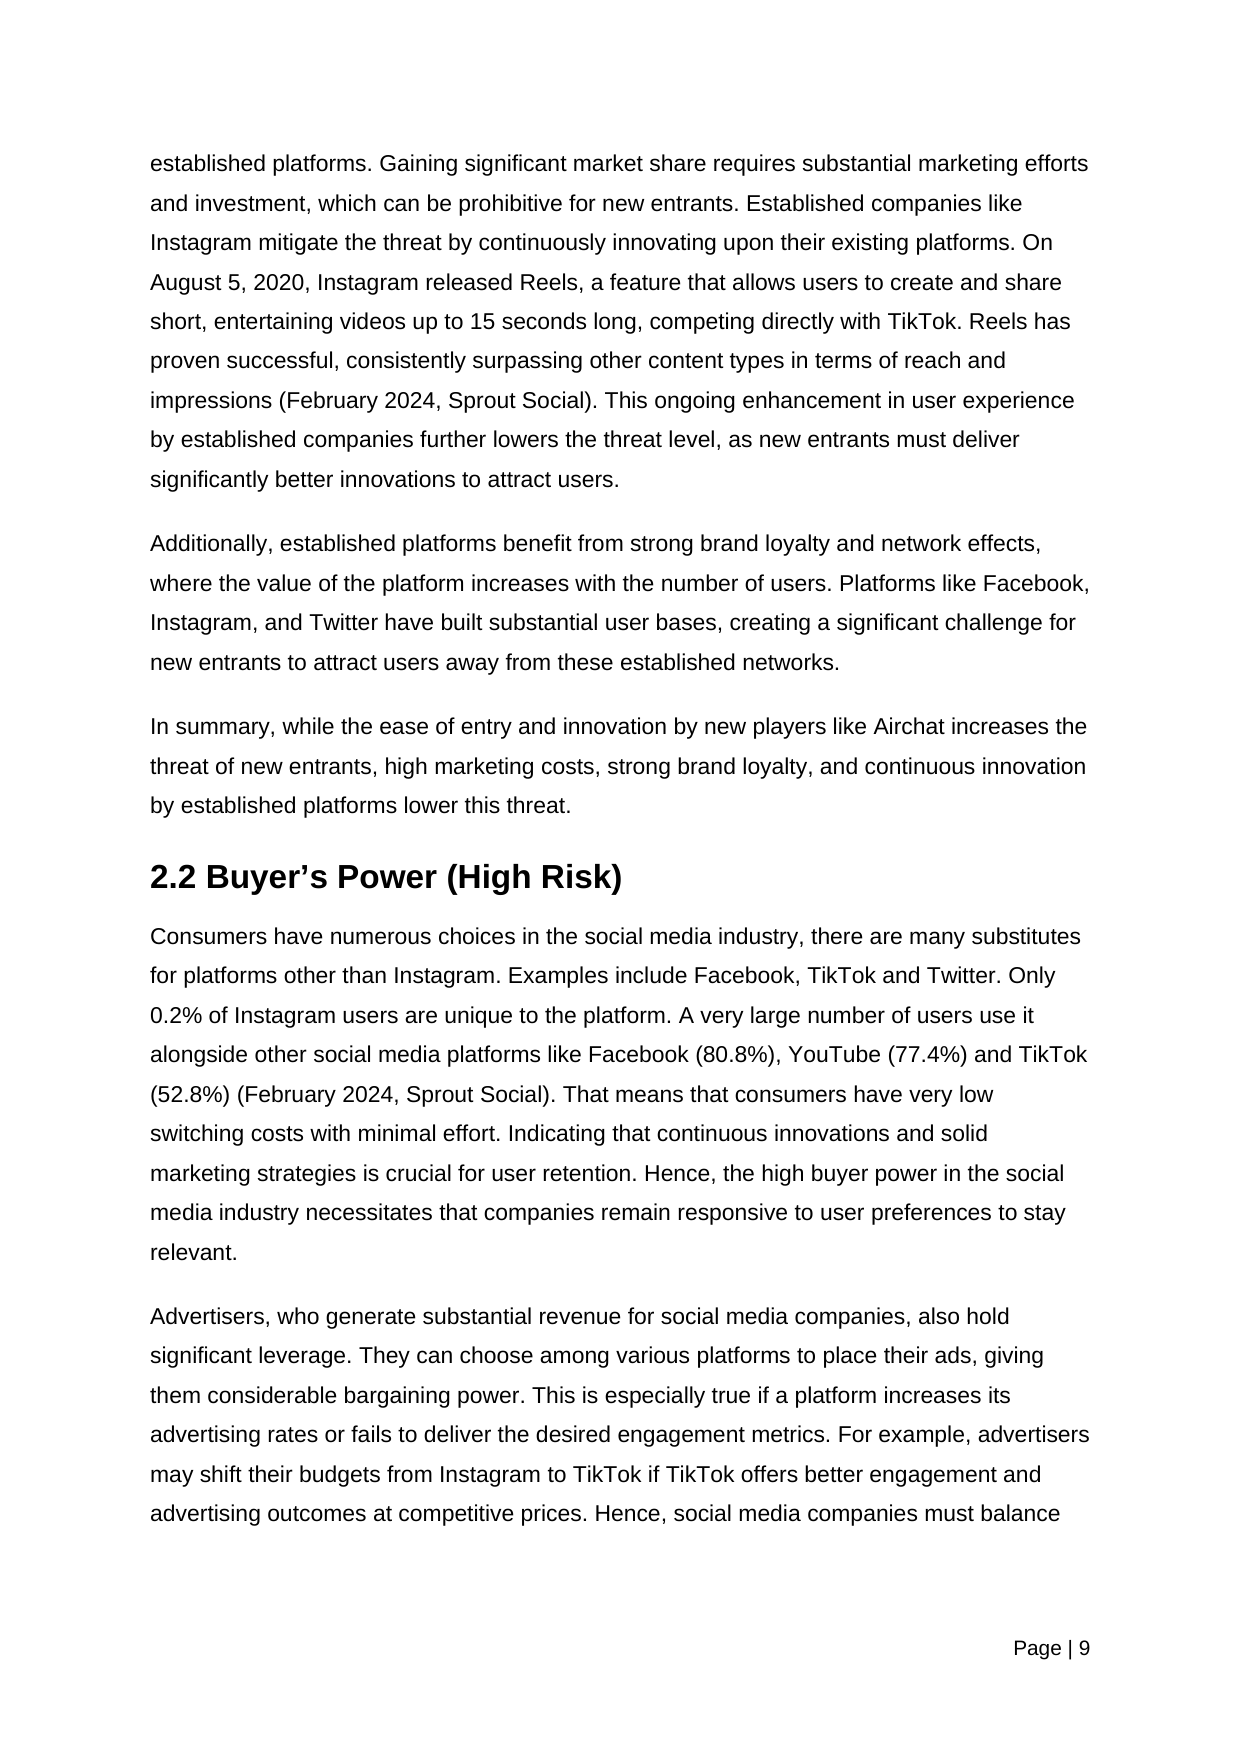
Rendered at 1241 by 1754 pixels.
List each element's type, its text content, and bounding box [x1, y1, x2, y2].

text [150, 1303, 1090, 1527]
text In summary, while the ease of entry and innovation by new players like Airchat increases the threat of new entrants, high marketing costs, strong brand loyalty, and continuous innovation by established platforms lower this threat. [150, 713, 1090, 818]
text Consumers have numerous choices in the social media industry, there are many substitutes for platforms other than Instagram. Examples include Facebook, TikTok and Twitter. Only 0.2% of Instagram users are unique to the platform. A very large number of users use it alongside other social media platforms like Facebook (80.8%), YouTube (77.4%) and TikTok (52.8%) (February 2024, Sprout Social)​. That means that consumers have very low switching costs with minimal effort. Indicating that continuous innovations and solid marketing strategies is crucial for user retention. Hence, the high buyer power in the social media industry necessitates that companies remain responsive to user preferences to stay relevant. [150, 923, 1090, 1265]
subtitle 2.2 Buyer’s Power (High Risk) [150, 857, 1090, 895]
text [150, 150, 1090, 492]
text Additionally, established platforms benefit from strong brand loyalty and network effects, where the value of the platform increases with the number of users. Platforms like Facebook, Instagram, and Twitter have built substantial user bases, creating a significant challenge for new entrants to attract users away from these established networks. [150, 530, 1090, 675]
